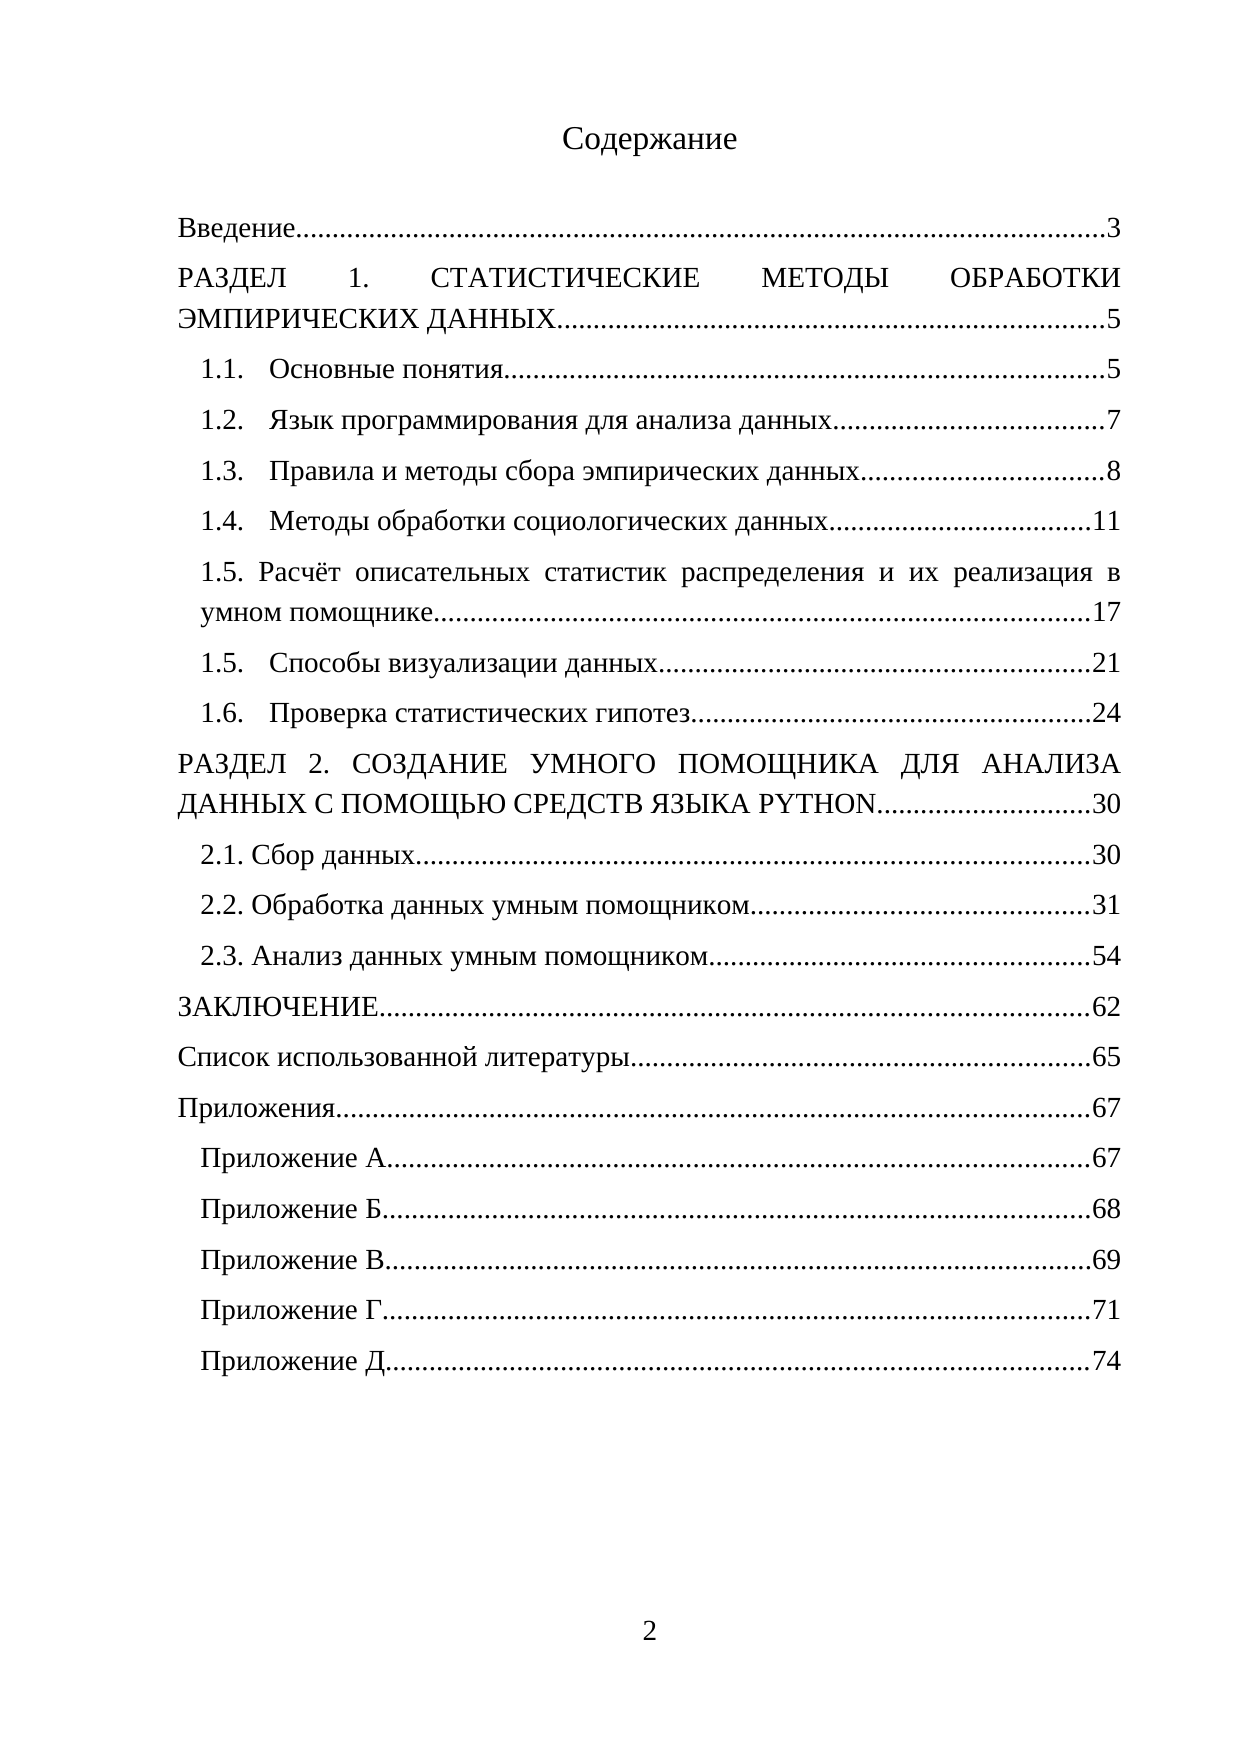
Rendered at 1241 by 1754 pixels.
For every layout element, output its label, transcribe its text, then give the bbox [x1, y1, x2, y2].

text Содержание [177, 118, 1122, 156]
